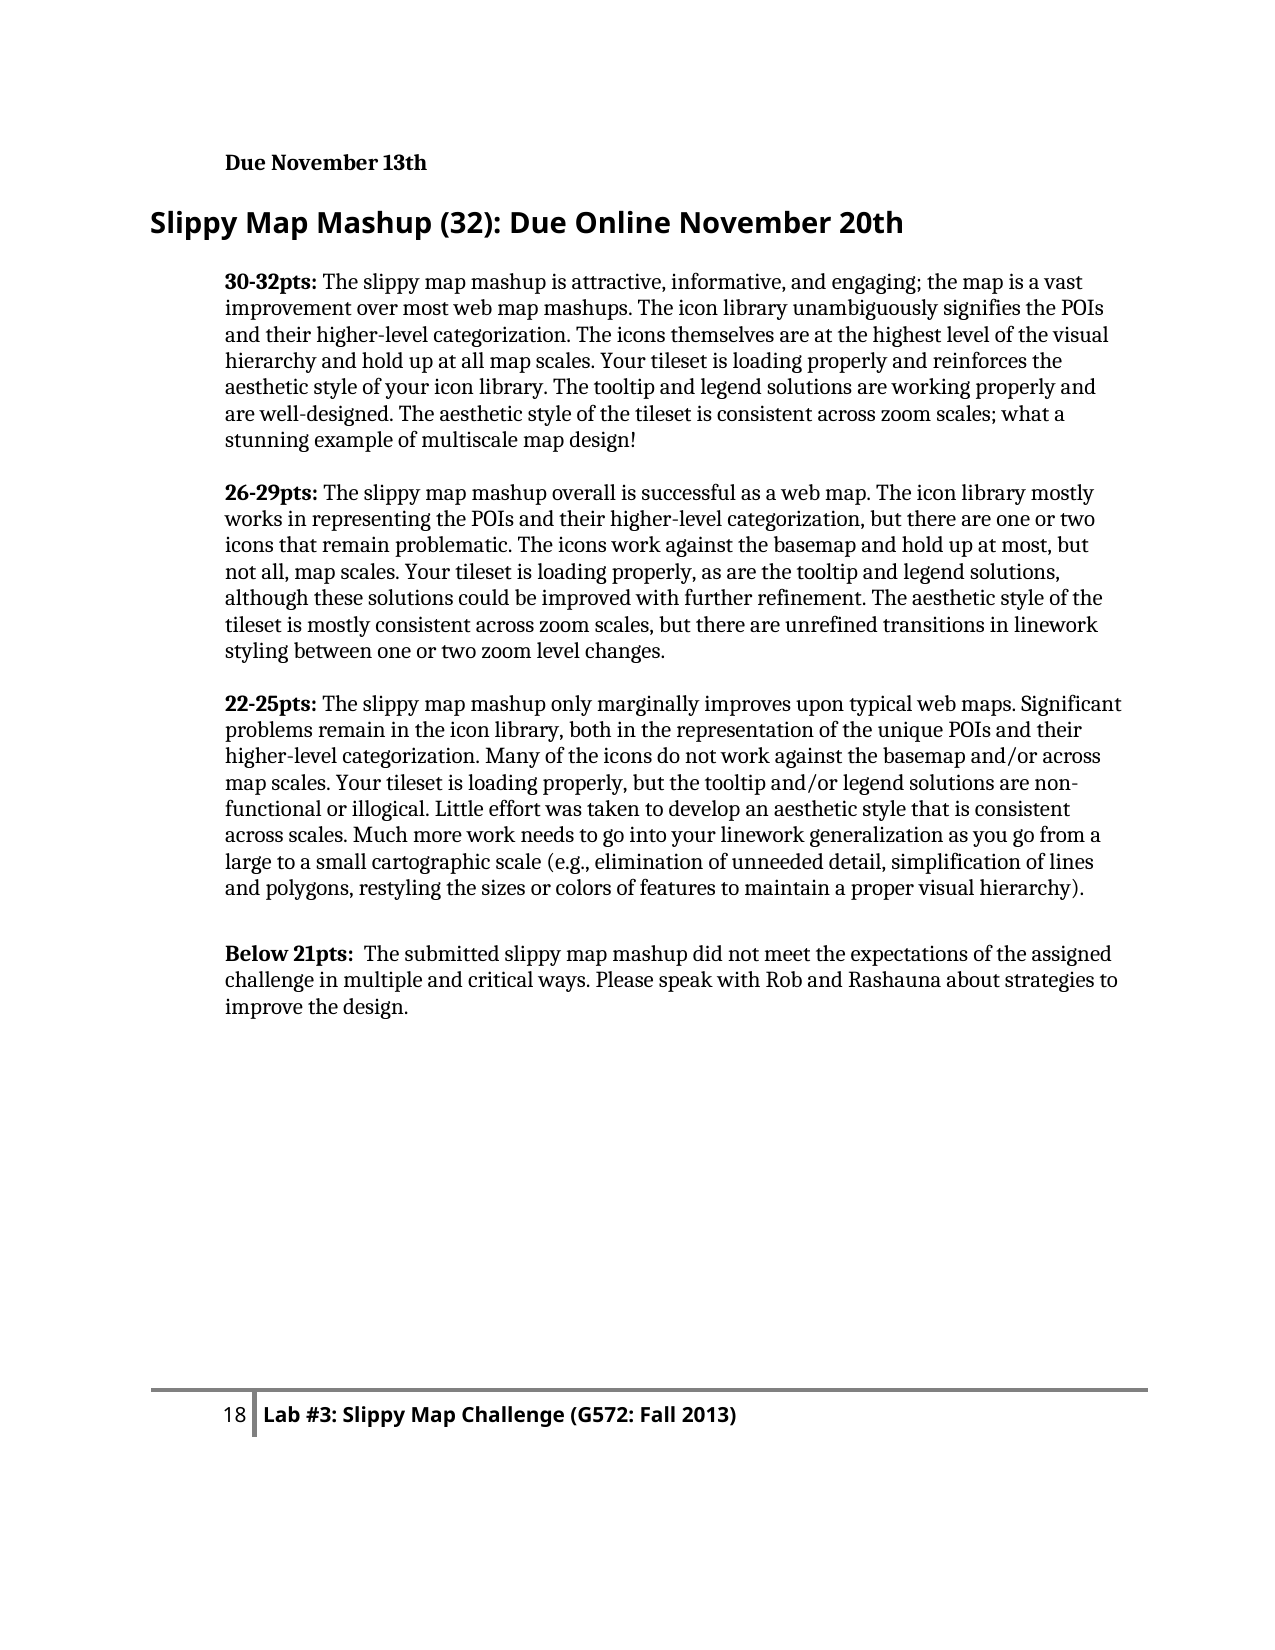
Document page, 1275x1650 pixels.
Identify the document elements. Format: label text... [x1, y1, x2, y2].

text 30-32pts: The slippy map mashup is attractive, informative, and engaging; the map is a vast improvement over most web map mashups. The icon library unambiguously signifies the POIs and their higher-level categorization. The icons themselves are at the highest level of the visual hierarchy and hold up at all map scales. Your tileset is loading properly and reinforces the aesthetic style of your icon library. The tooltip and legend solutions are working properly and are well-designed. The aesthetic style of the tileset is consistent across zoom scales; what a stunning example of multiscale map design! [225, 269, 1125, 453]
text 26-29pts: The slippy map mashup overall is successful as a web map. The icon library mostly works in representing the POIs and their higher-level categorization, but there are one or two icons that remain problematic. The icons work against the basemap and hold up at most, but not all, map scales. Your tileset is loading properly, as are the tooltip and legend solutions, although these solutions could be improved with further refinement. The aesthetic style of the tileset is mostly consistent across zoom scales, but there are unrefined transitions in linework styling between one or two zoom level changes. [225, 479, 1125, 664]
text Due November 13th [225, 150, 1125, 176]
text Slippy Map Mashup (32): Due Online November 20th [150, 203, 1125, 242]
text 22-25pts: The slippy map mashup only marginally improves upon typical web maps. Significant problems remain in the icon library, both in the representation of the unique POIs and their higher-level categorization. Many of the icons do not work against the basemap and/or across map scales. Your tileset is loading properly, but the tooltip and/or legend solutions are non-functional or illogical. Little effort was taken to develop an aesthetic style that is consistent across scales. Much more work needs to go into your linework generalization as you go from a large to a small cartographic scale (e.g., elimination of unneeded detail, simplification of lines and polygons, restyling the sizes or colors of features to maintain a proper visual hierarchy). [225, 690, 1125, 901]
text Below 21pts: The submitted slippy map mashup did not meet the expectations of the assigned challenge in multiple and critical ways. Please speak with Rob and Rashauna about strategies to improve the design. [225, 941, 1125, 1020]
